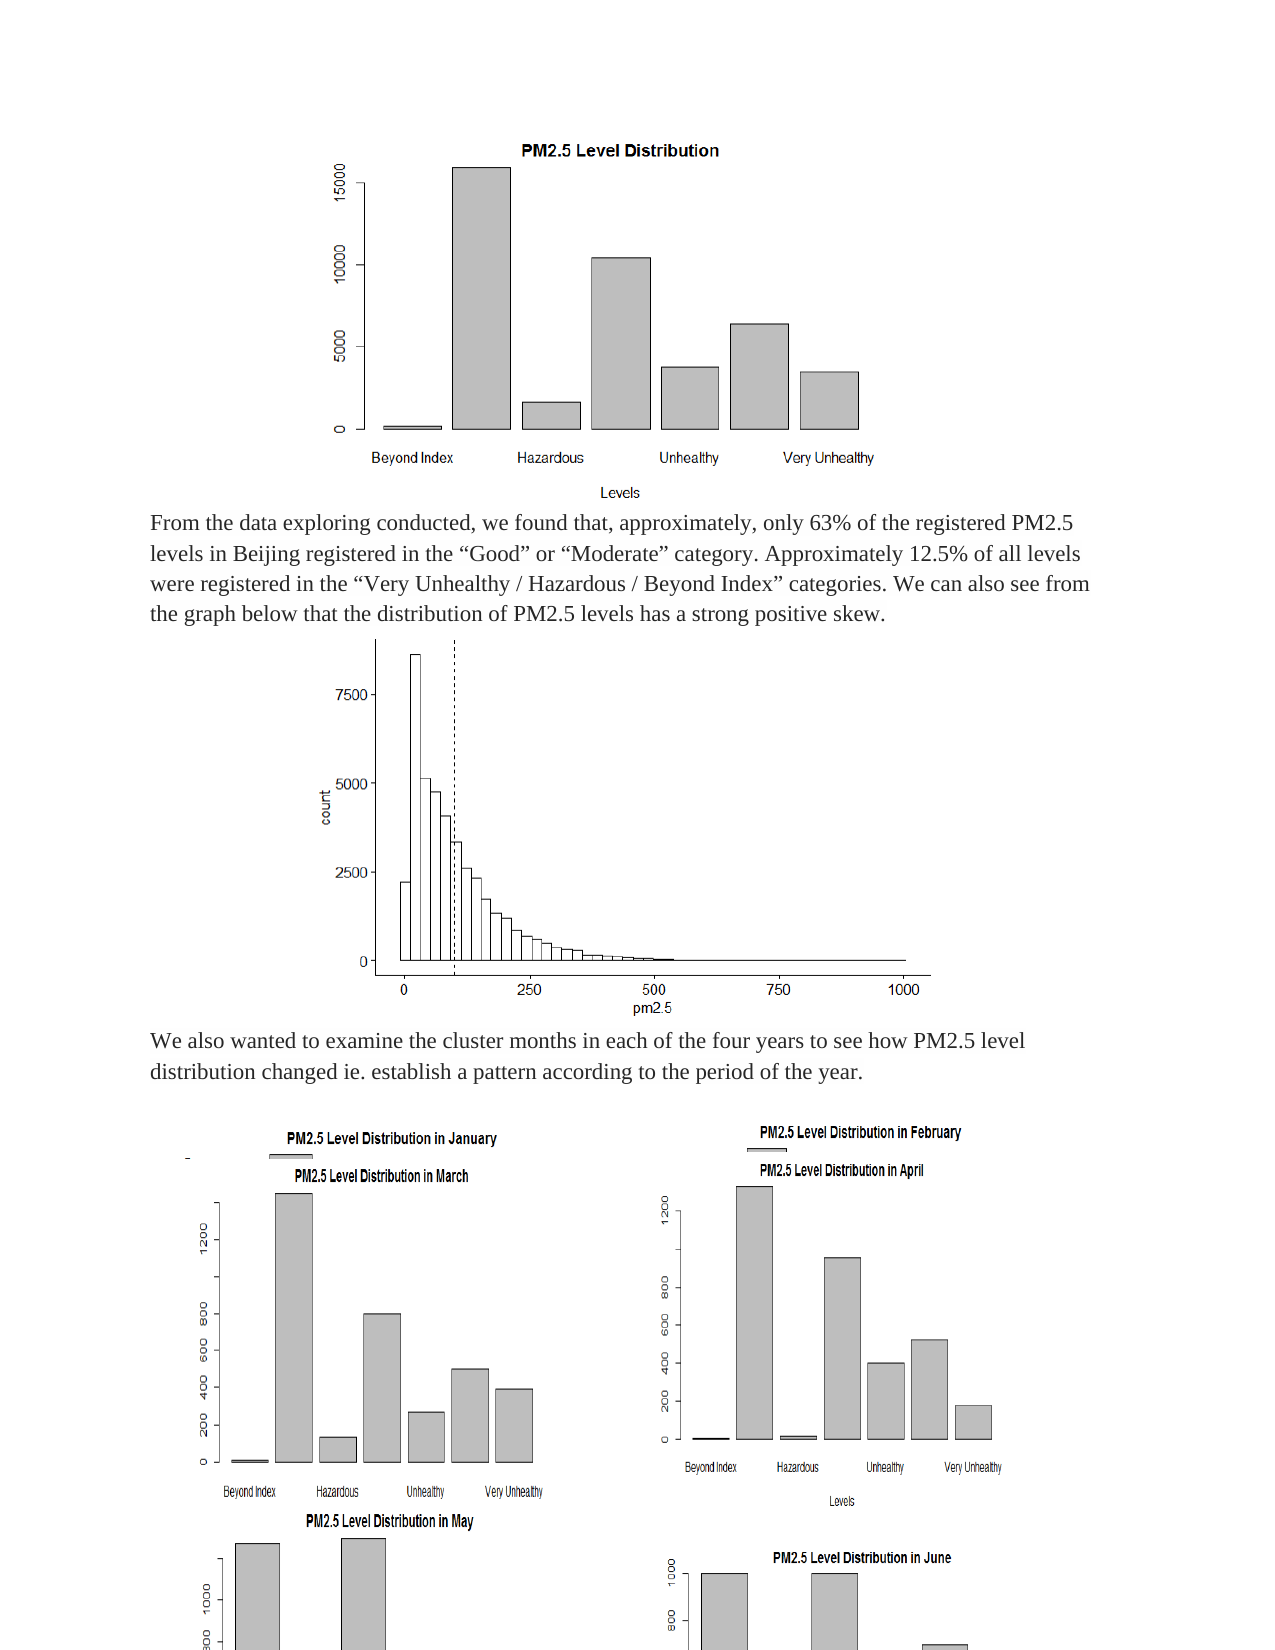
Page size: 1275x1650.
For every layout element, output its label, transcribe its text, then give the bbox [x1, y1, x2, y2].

text From the data exploring conducted, we found that, approximately, only 63% of the registered PM2.5 levels in Beijing registered in the “Good” or “Moderate” category. Approximately 12.5% of all levels were registered in the “Very Unhealthy / Hazardous / Beyond Index” categories. We can also see from the graph below that the distribution of PM2.5 levels has a strong positive skew. [150, 509, 1125, 626]
text We also wanted to examine the cluster months in each of the four years to see how PM2.5 level distribution changed ie. establish a pattern according to the period of the year. [150, 1028, 1125, 1084]
picture [298, 135, 977, 506]
picture [307, 630, 968, 1024]
picture [159, 1118, 1120, 1650]
picture [649, 1540, 1089, 1650]
